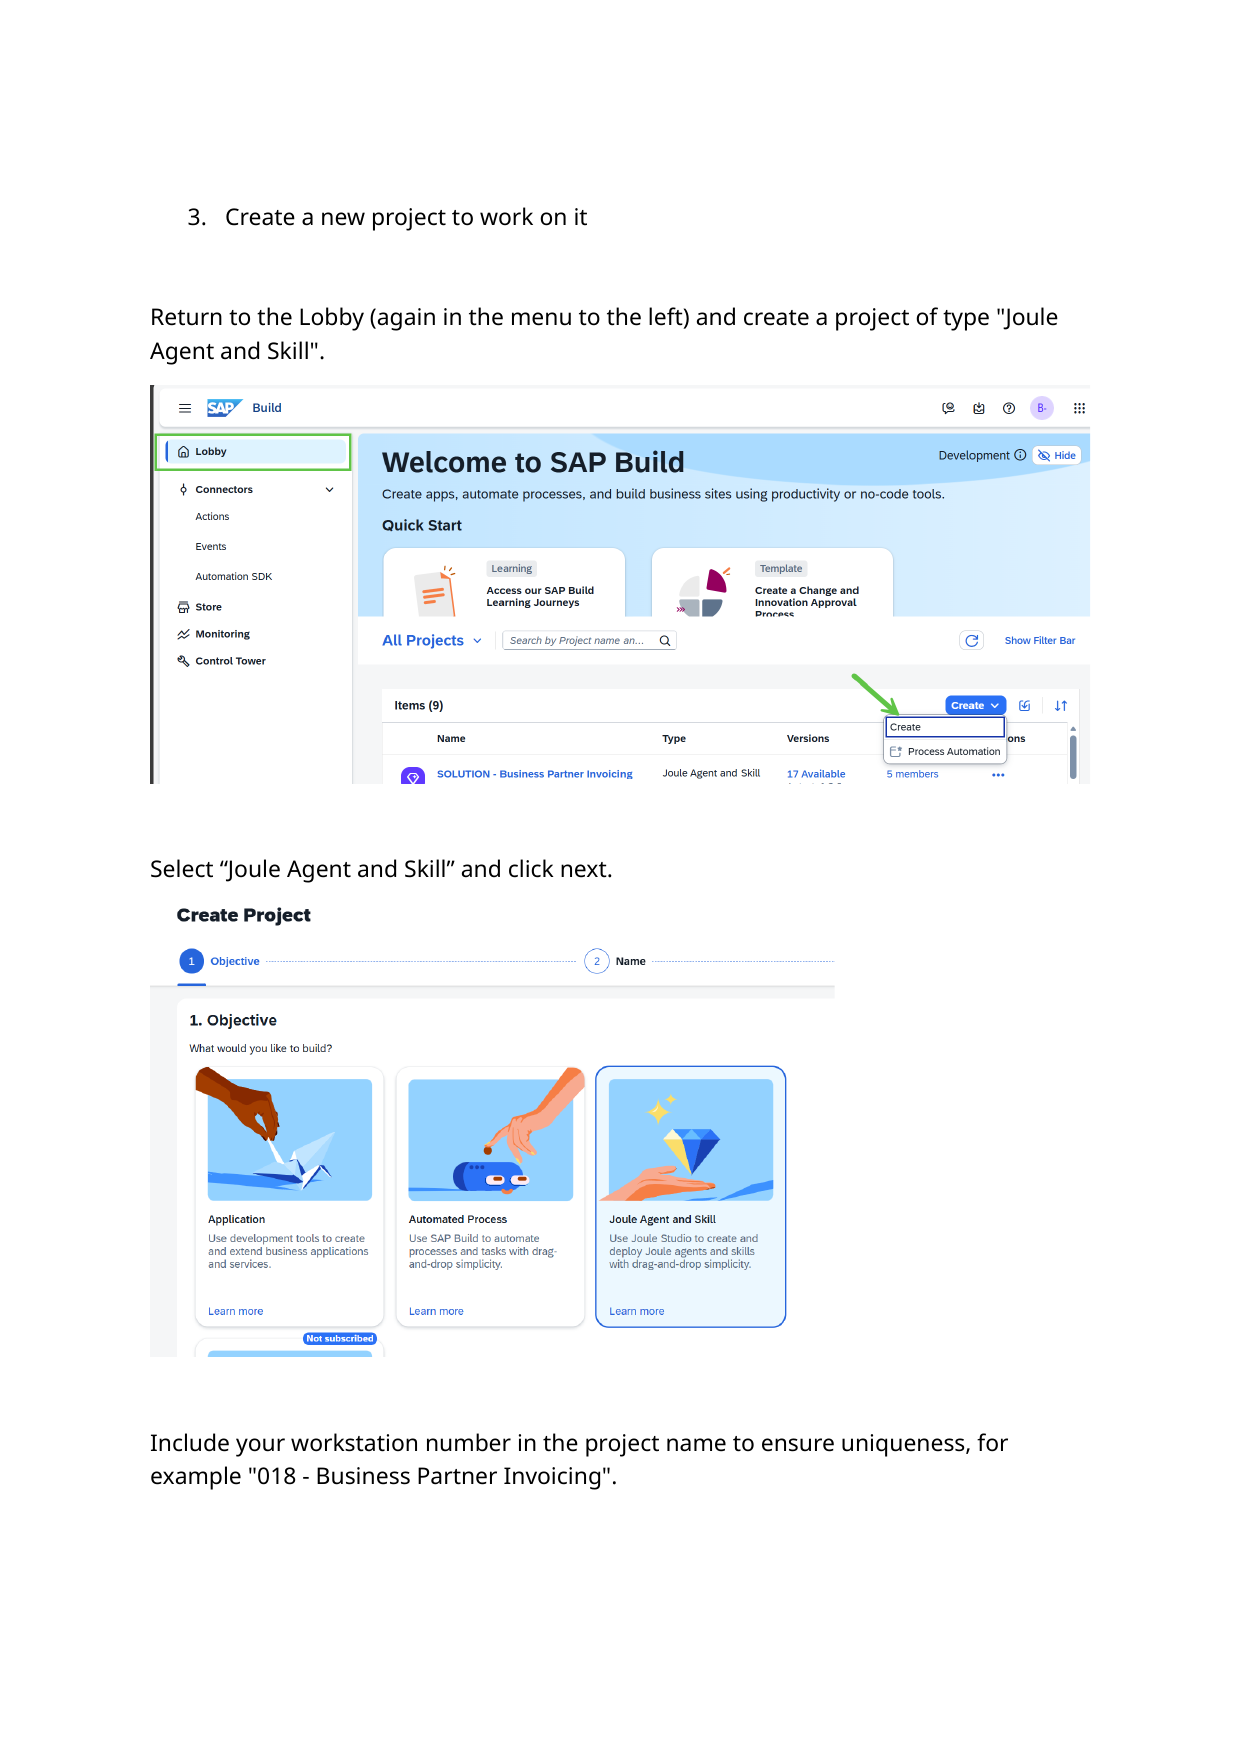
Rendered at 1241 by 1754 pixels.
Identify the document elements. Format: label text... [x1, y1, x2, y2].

picture [150, 903, 835, 1357]
text Select “Joule Agent and Skill” and click next. [150, 853, 1090, 884]
text Return to the Lobby (again in the menu to the left) and create a project of type "Joule Agent and Skill". [150, 301, 1090, 366]
text Include your workstation number in the project name to ensure uniqueness, for example "018 - Business Partner Invoicing". [150, 1426, 1090, 1491]
list Create a new project to work on it [187, 200, 1090, 232]
picture [150, 385, 1091, 784]
